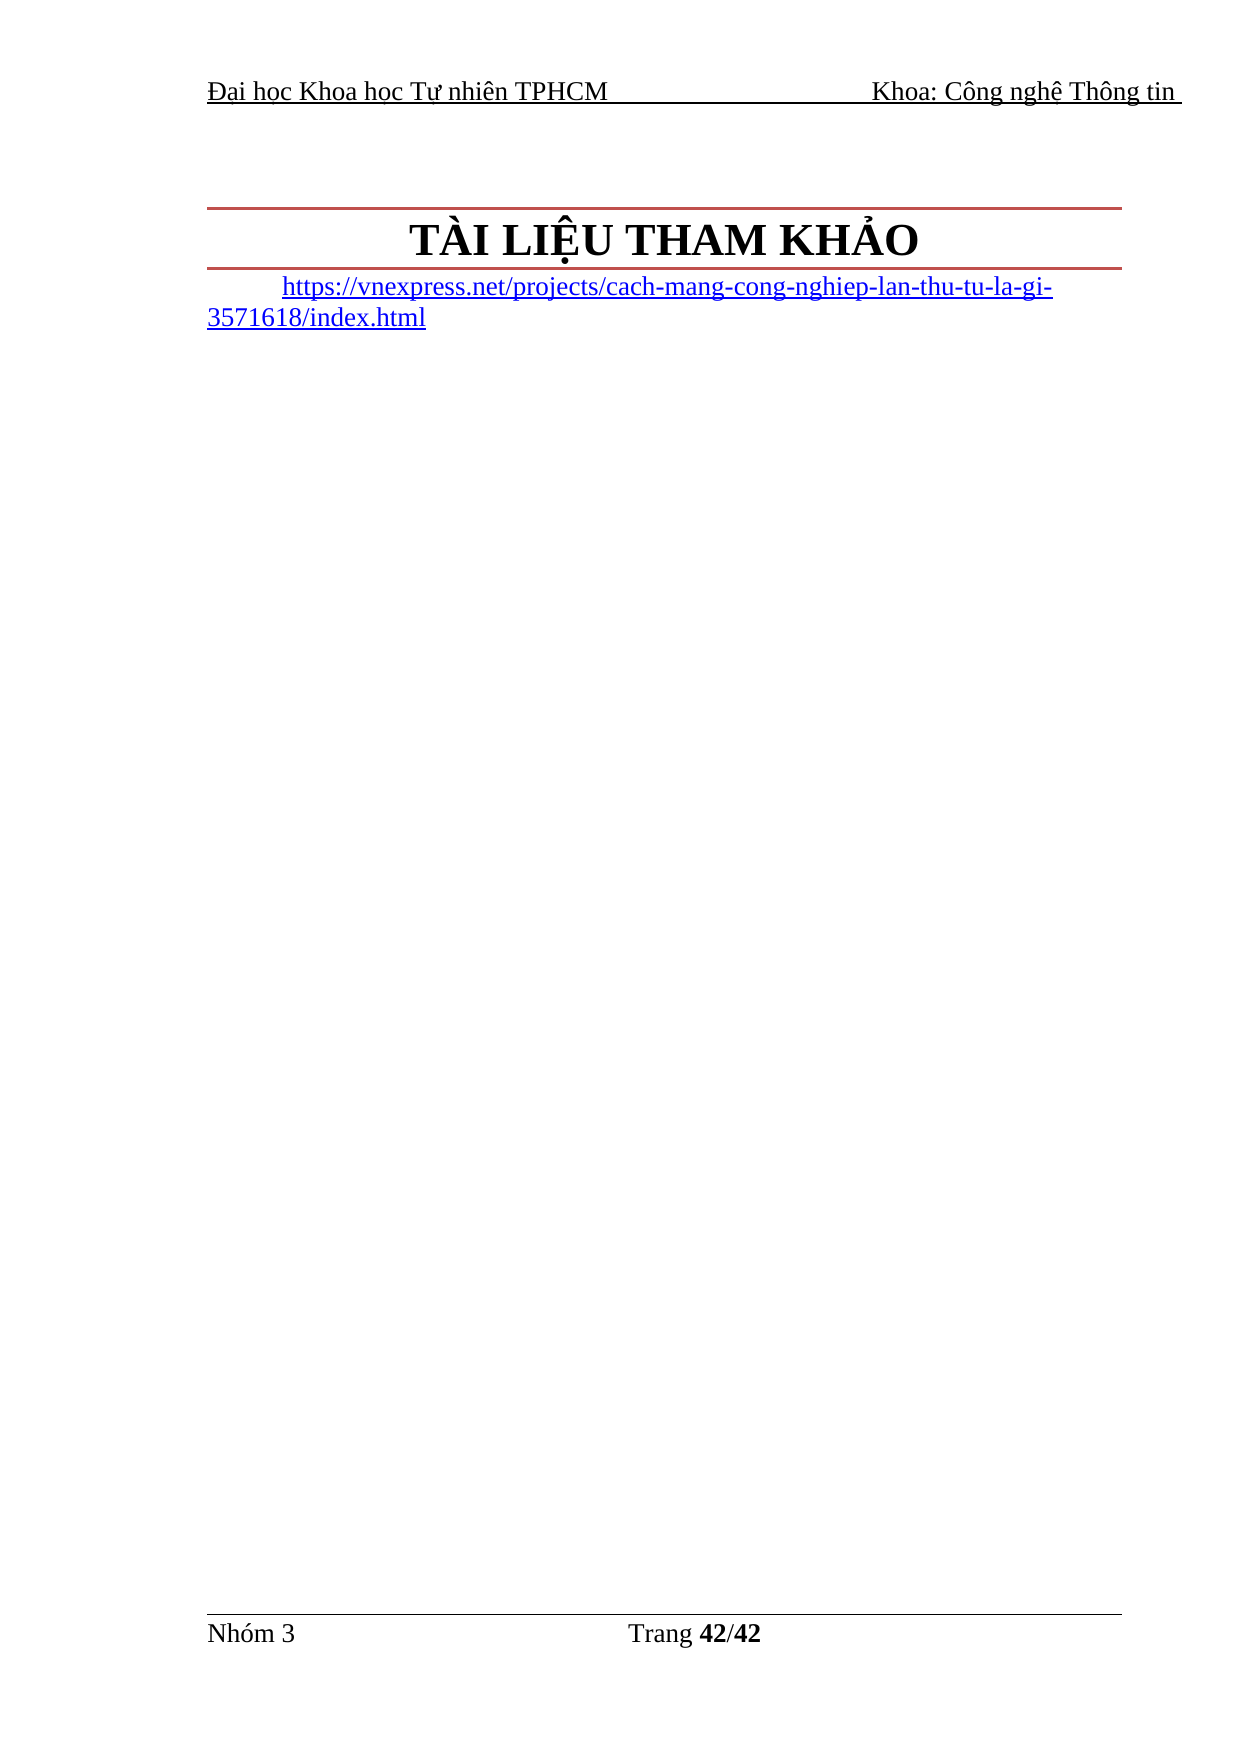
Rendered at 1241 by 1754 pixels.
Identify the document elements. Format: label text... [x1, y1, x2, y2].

text TÀI LIỆU THAM KHẢO [207, 210, 1122, 267]
text https://vnexpress.net/projects/cach-mang-cong-nghiep-lan-thu-tu-la-gi-3571618/index.html [207, 270, 1122, 332]
